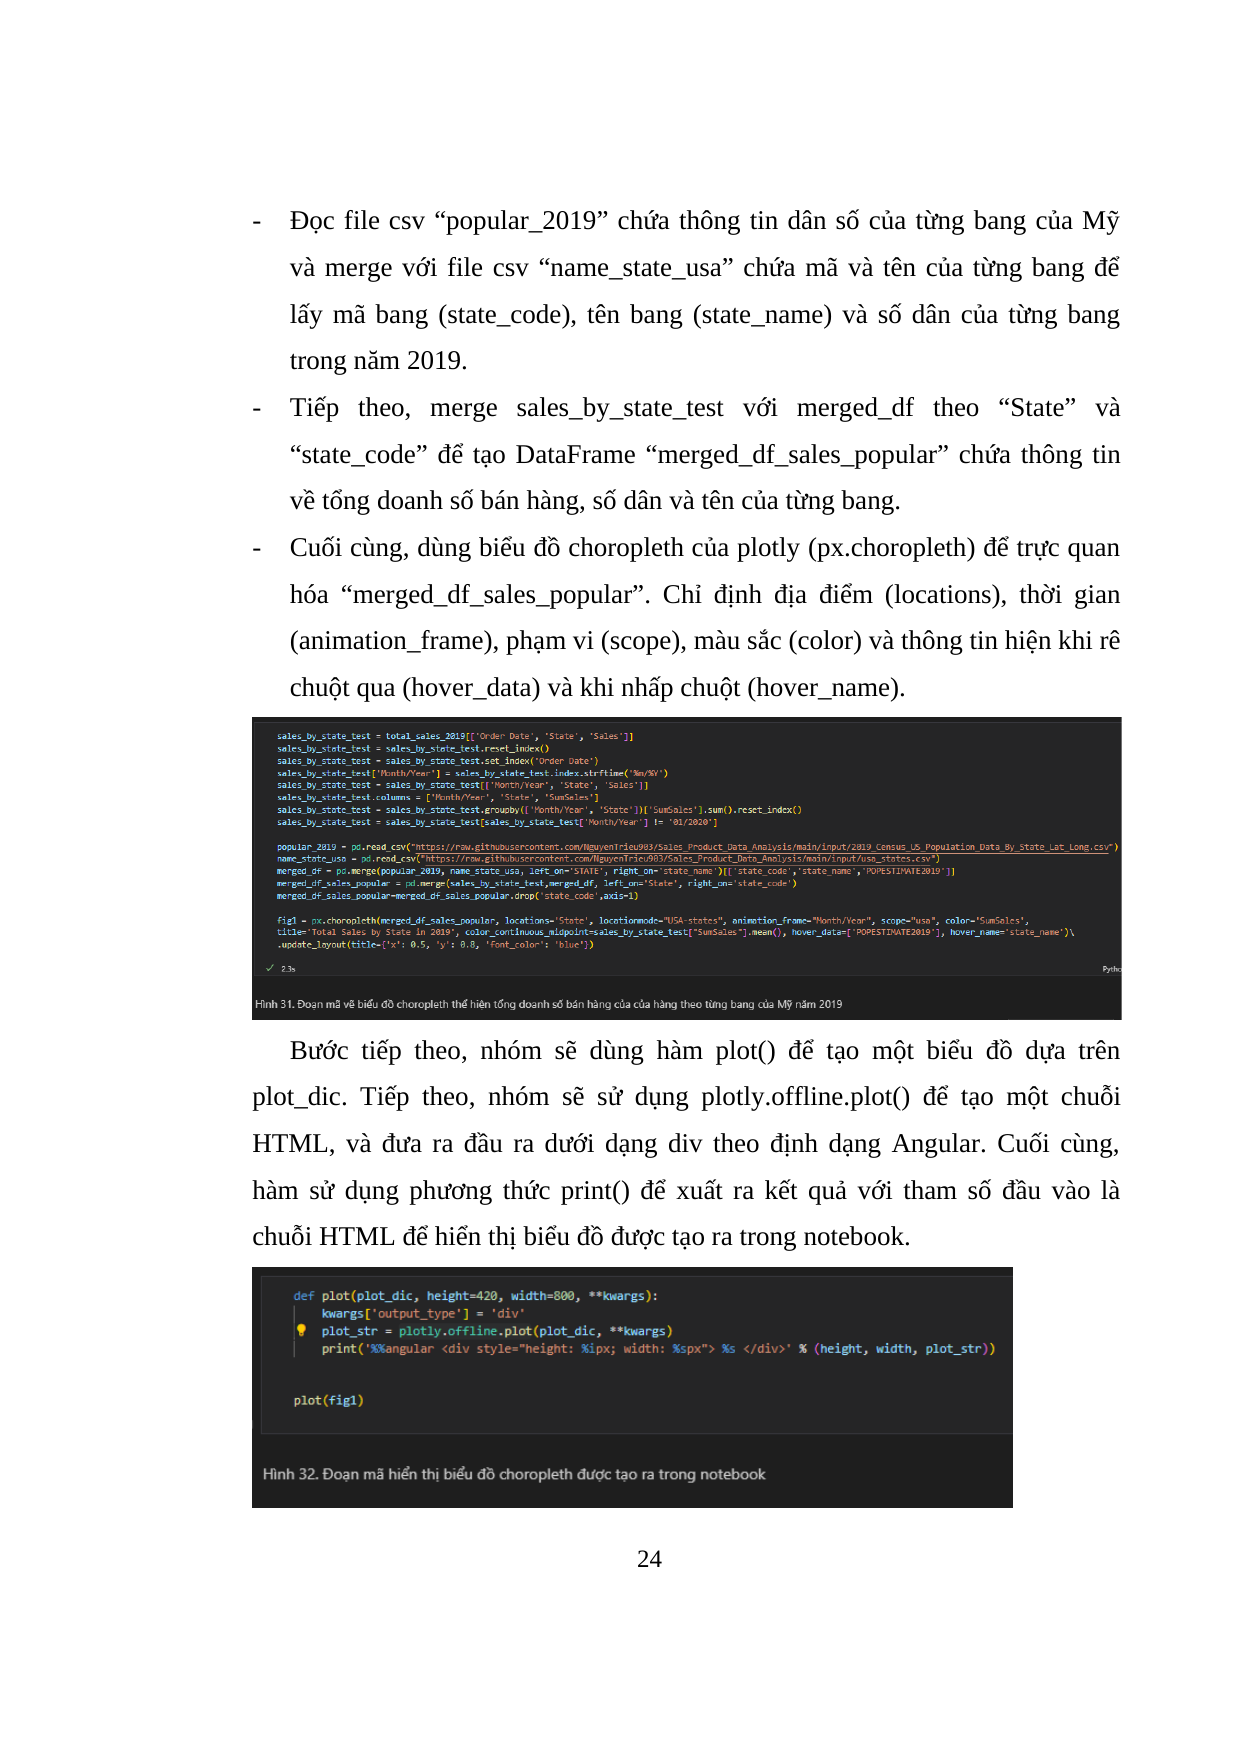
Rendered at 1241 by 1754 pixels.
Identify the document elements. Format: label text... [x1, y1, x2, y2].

picture [252, 717, 1122, 1020]
list Tiếp theo, merge sales_by_state_test với merged_df theo “State” và “state_code” để tạo DataFrame “merged_df_sales_popular” chứa thông tin về tổng doanh số bán hàng, số dân và tên của từng bang. [252, 391, 1122, 516]
text Bước tiếp theo, nhóm sẽ dùng hàm plot() để tạo một biểu đồ dựa trên plot_dic. Tiếp theo, nhóm sẽ sử dụng plotly.offline.plot() để tạo một chuỗi HTML, và đưa ra đầu ra dưới dạng div theo định dạng Angular. Cuối cùng, hàm sử dụng phương thức print() để xuất ra kết quả với tham số đầu vào là chuỗi HTML để hiển thị biểu đồ được tạo ra trong notebook. [252, 1034, 1122, 1252]
picture [252, 1267, 1013, 1508]
list Đọc file csv “popular_2019” chứa thông tin dân số của từng bang của Mỹ và merge với file csv “name_state_usa” chứa mã và tên của từng bang để lấy mã bang (state_code), tên bang (state_name) và số dân của từng bang trong năm 2019. [252, 204, 1122, 376]
list Cuối cùng, dùng biểu đồ choropleth của plotly (px.choropleth) để trực quan hóa “merged_df_sales_popular”. Chỉ định địa điểm (locations), thời gian (animation_frame), phạm vi (scope), màu sắc (color) và thông tin hiện khi rê chuột qua (hover_data) và khi nhấp chuột (hover_name). [252, 531, 1122, 702]
